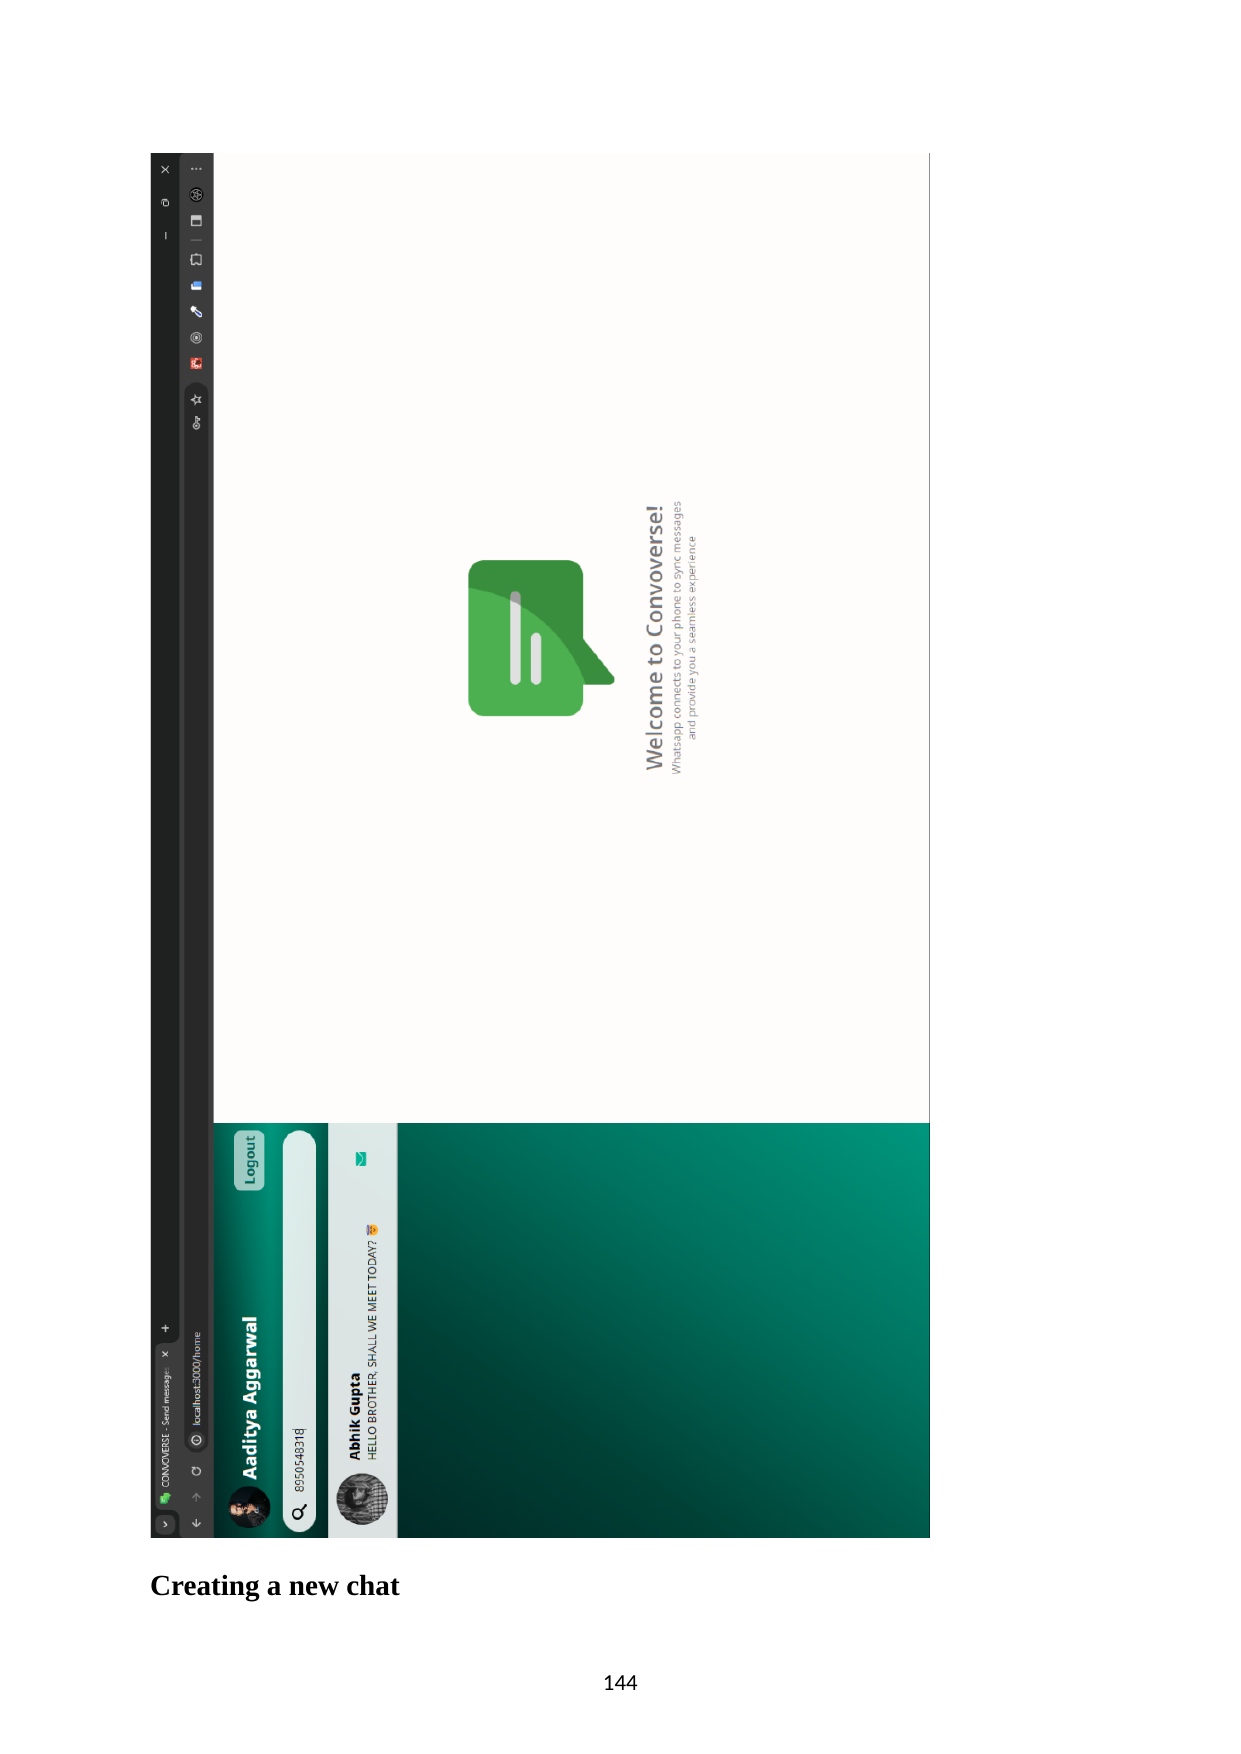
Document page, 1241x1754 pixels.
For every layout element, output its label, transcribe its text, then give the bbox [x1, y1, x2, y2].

picture [151, 154, 930, 1538]
text Creating a new chat [150, 1568, 1090, 1602]
